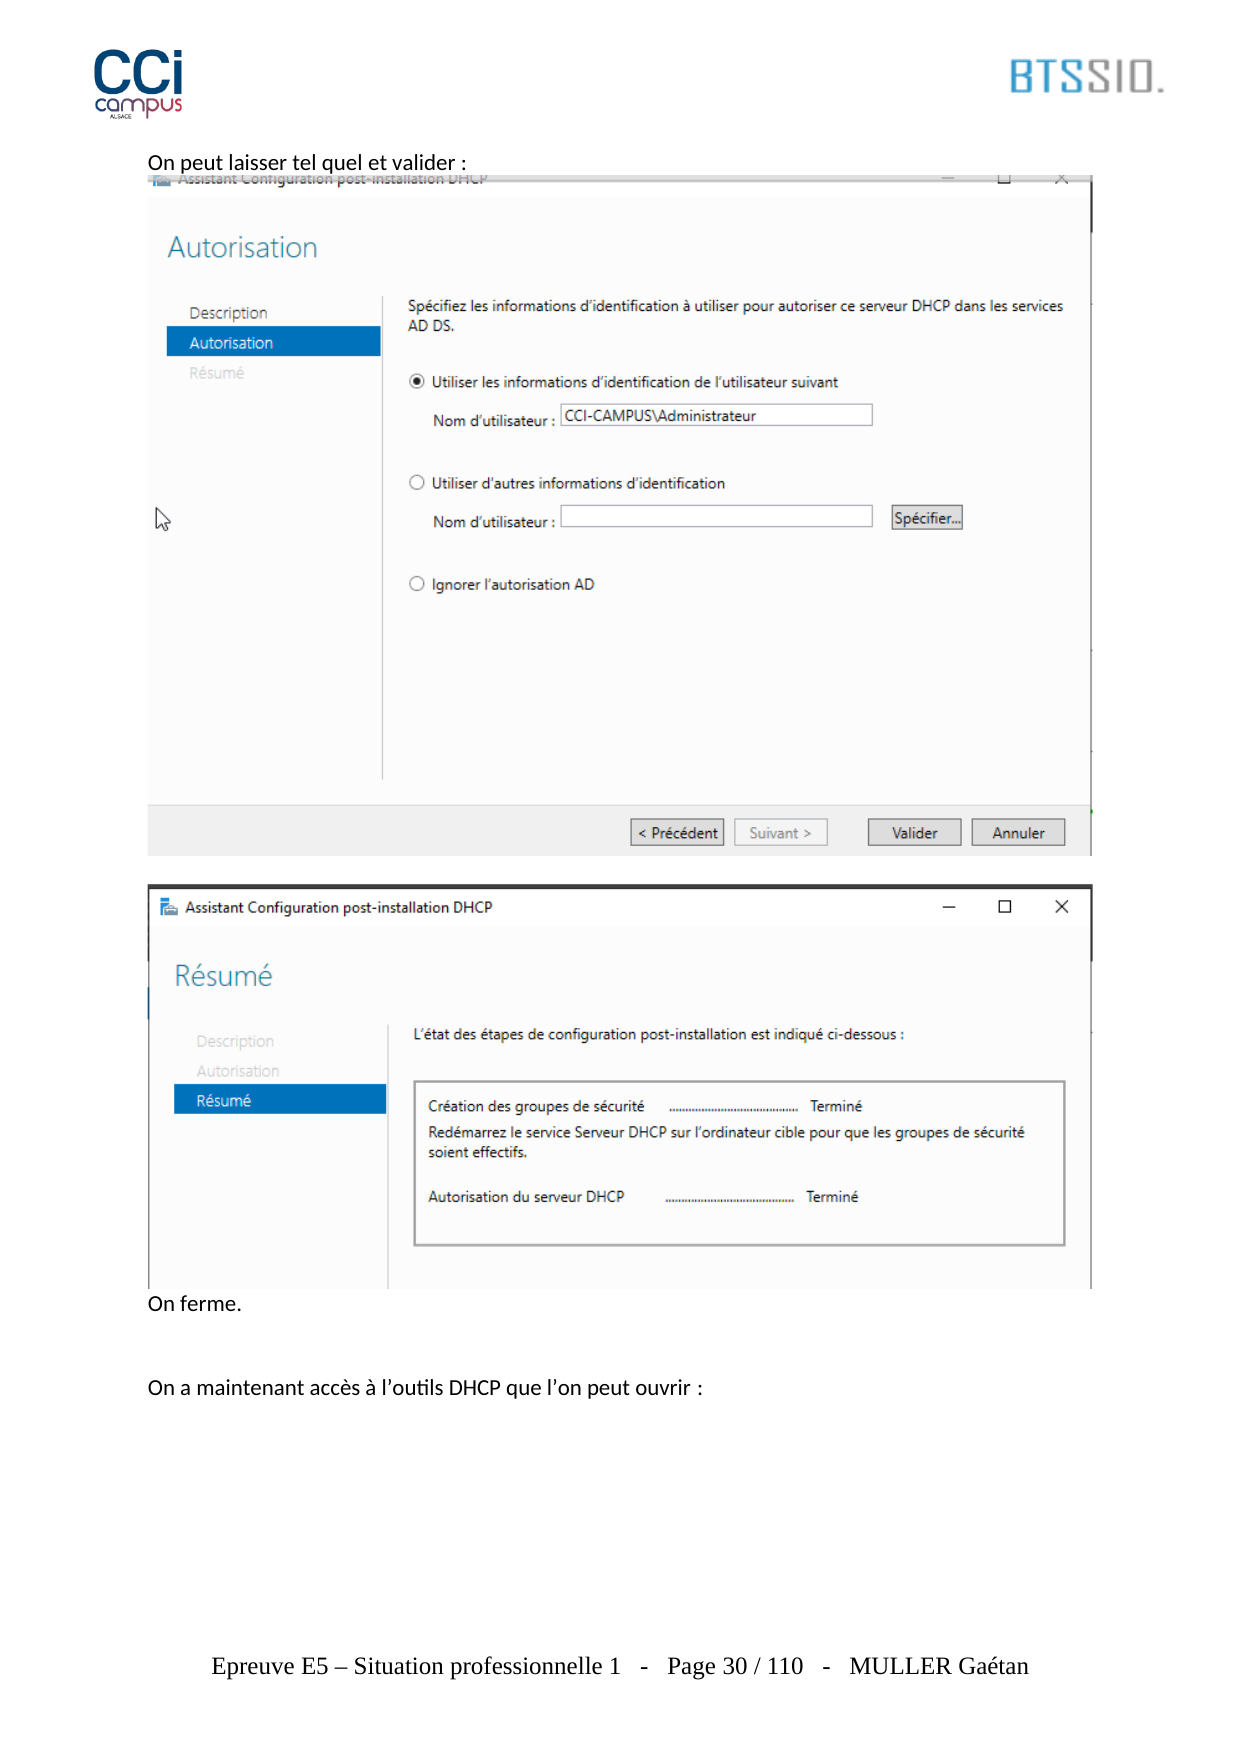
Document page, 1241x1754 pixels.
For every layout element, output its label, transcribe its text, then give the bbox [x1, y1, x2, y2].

picture [147, 884, 1093, 1289]
text On peut laisser tel quel et valider : [148, 148, 1093, 175]
picture [1004, 46, 1169, 104]
picture [147, 175, 1093, 856]
text On ferme. [148, 1289, 1093, 1317]
picture [81, 44, 194, 123]
text On a maintenant accès à l’outils DHCP que l’on peut ouvrir : [148, 1373, 1093, 1401]
